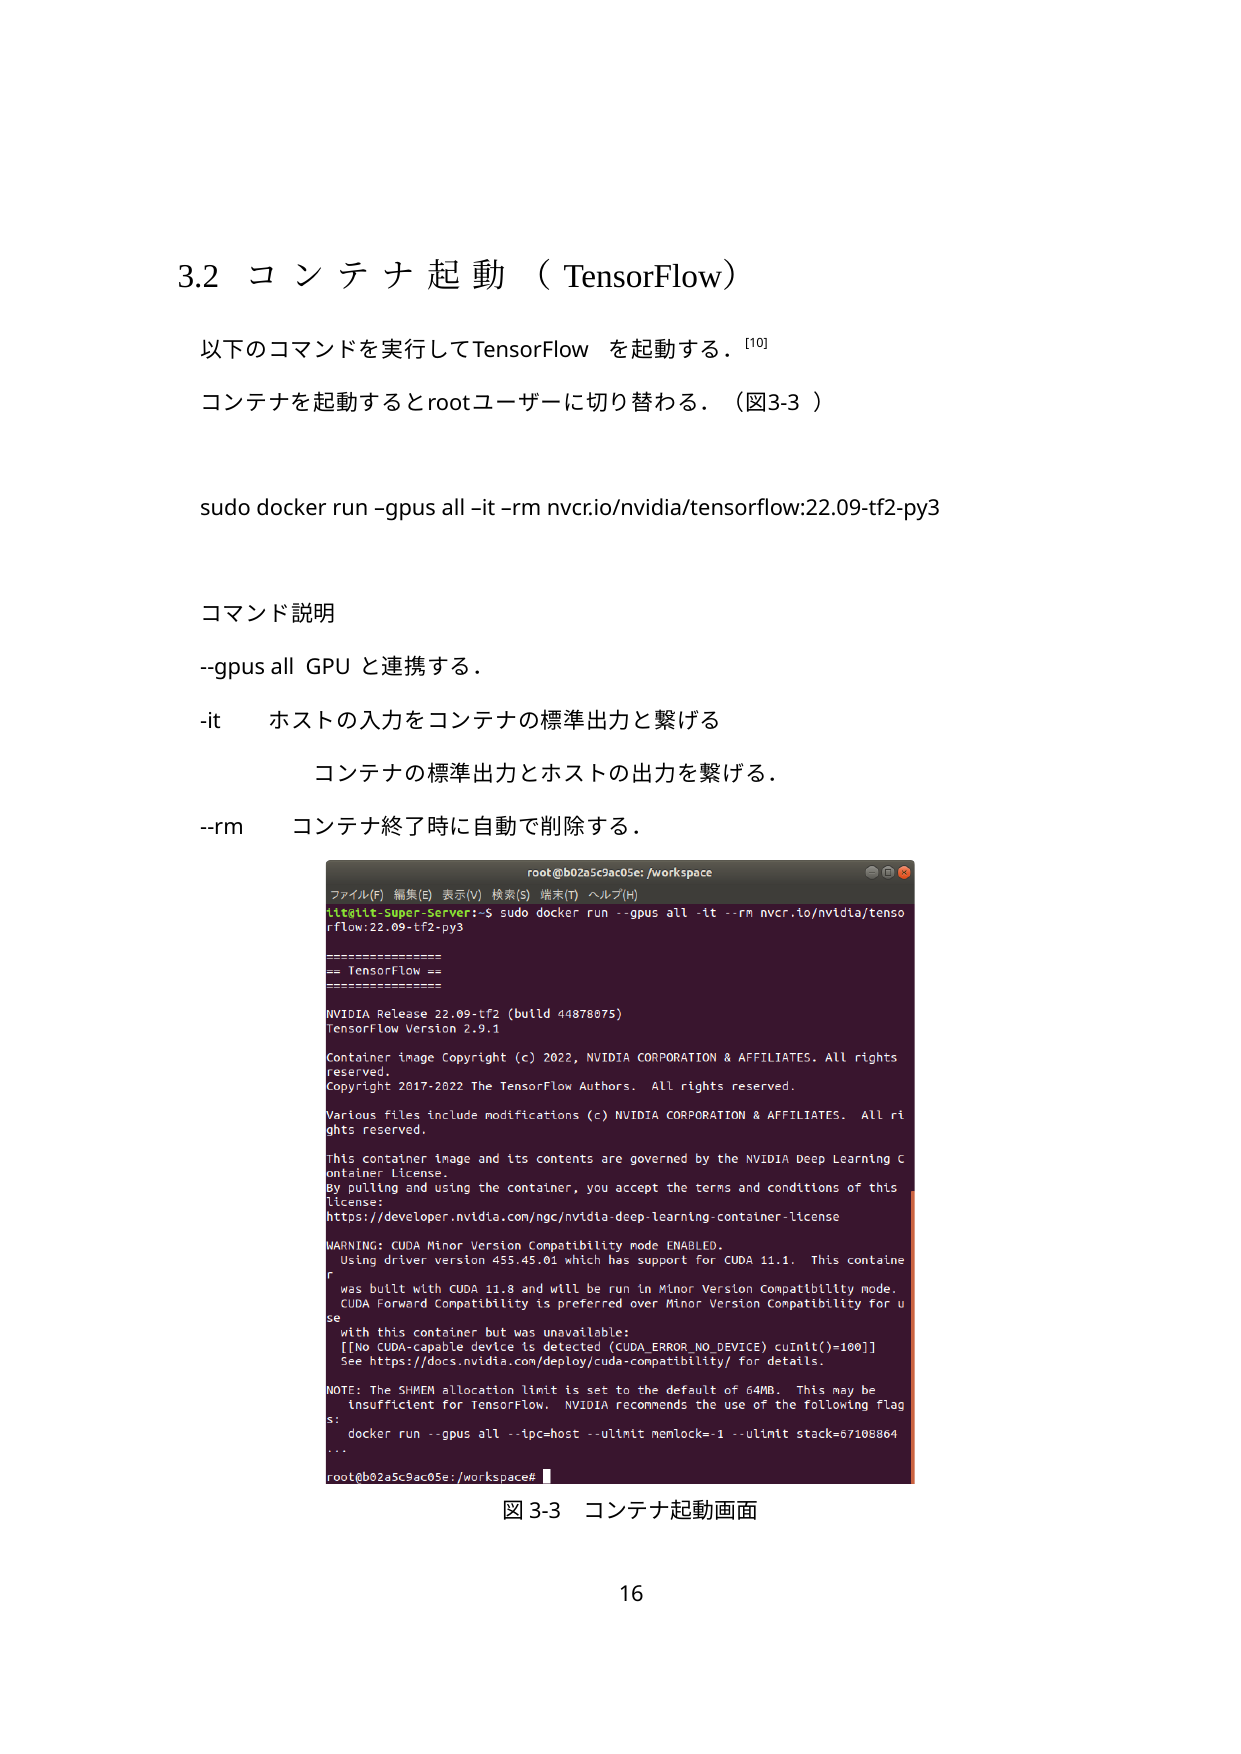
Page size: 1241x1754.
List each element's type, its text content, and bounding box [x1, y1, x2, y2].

text -it ホストの入力をコンテナの標準出力と繋げる [177, 700, 1063, 737]
text コマンド説明 [177, 593, 1063, 631]
subtitle コンテナ起動（TensorFlow） [177, 236, 1063, 311]
text sudo docker run –gpus all –it –rm nvcr.io/nvidia/tensorflow:22.09-tf2-py3 [177, 488, 1063, 526]
text コンテナを起動するとrootユーザーに切り替わる．（図3-3） [177, 383, 1063, 420]
text 以下のコマンドを実行してTensorFlowを起動する．[10] [177, 329, 1063, 367]
text コンテナの標準出力とホストの出力を繋げる． [177, 753, 1063, 791]
text --rm コンテナ終了時に自動で削除する． [177, 806, 1063, 844]
text --gpus all GPUと連携する． [177, 646, 1063, 684]
picture [325, 860, 915, 1484]
